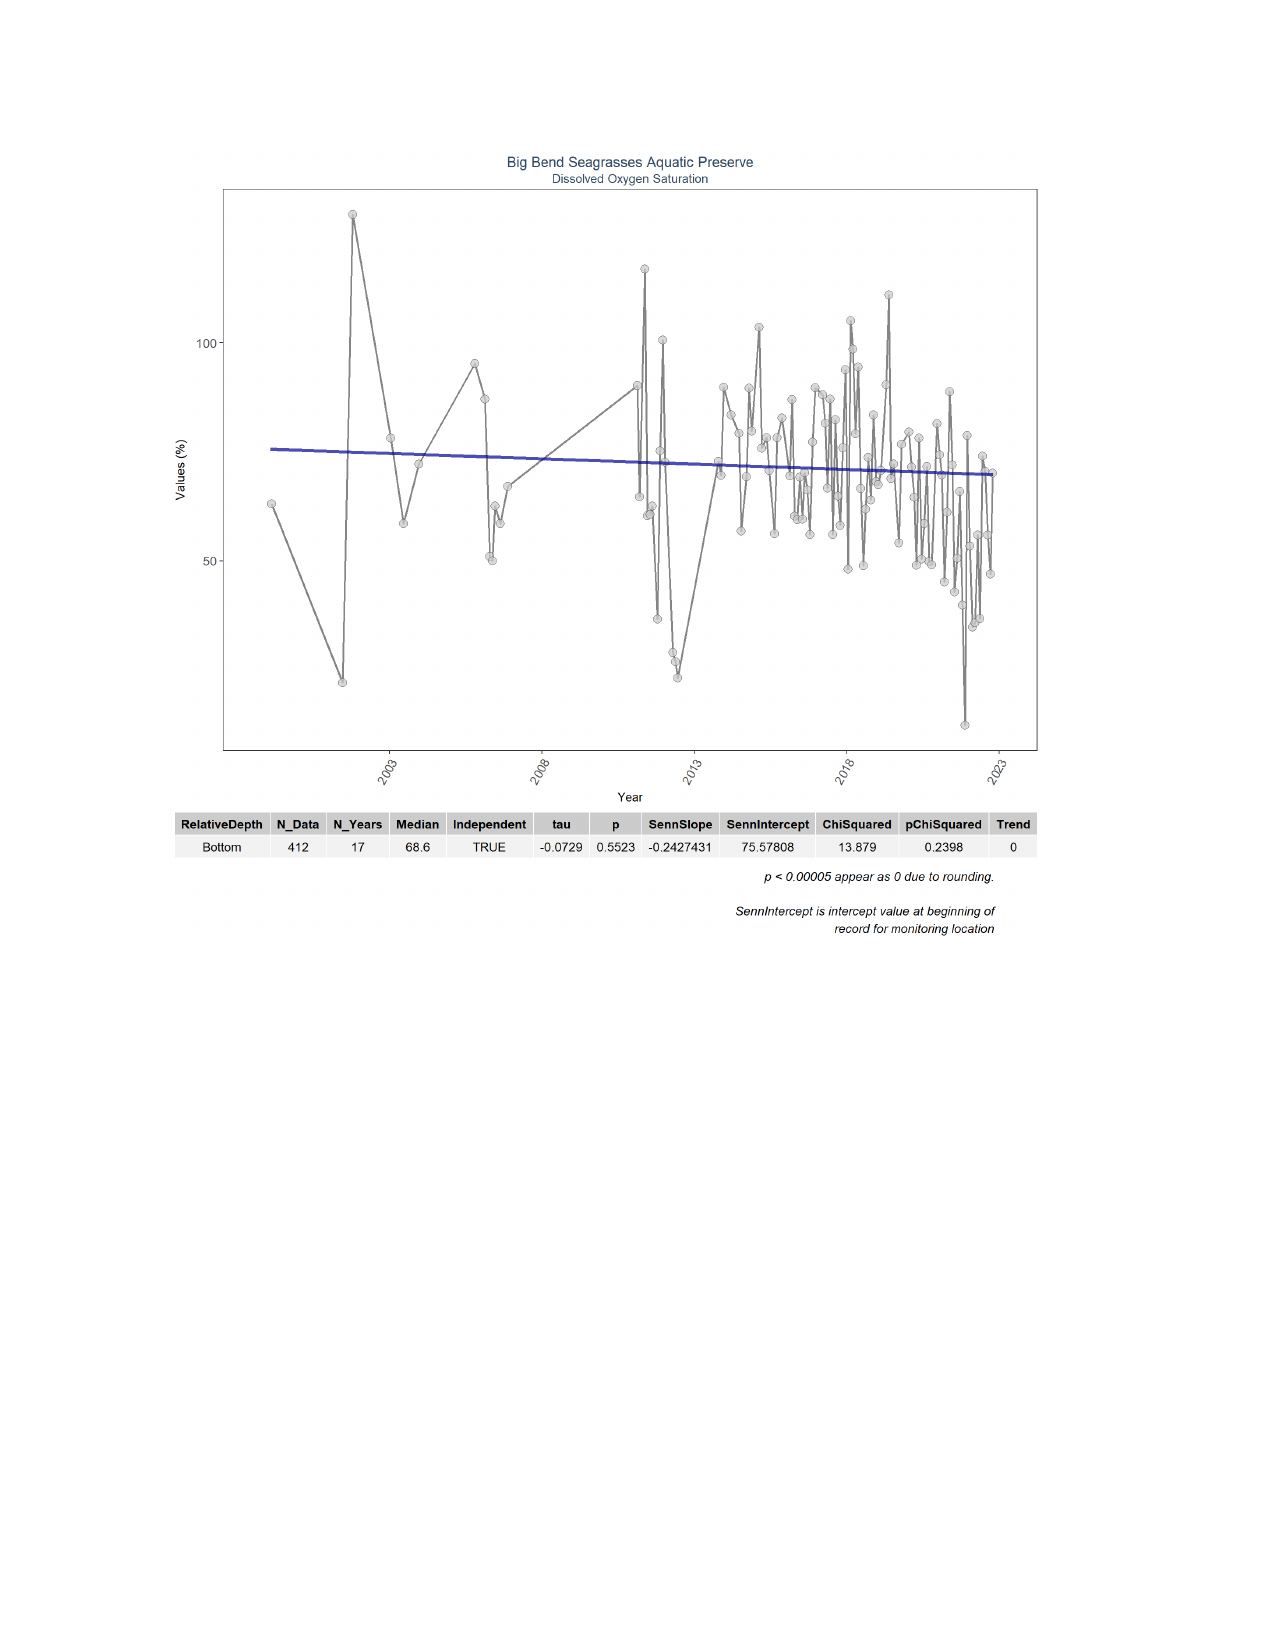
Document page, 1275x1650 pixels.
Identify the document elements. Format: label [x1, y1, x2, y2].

picture [168, 150, 1044, 938]
